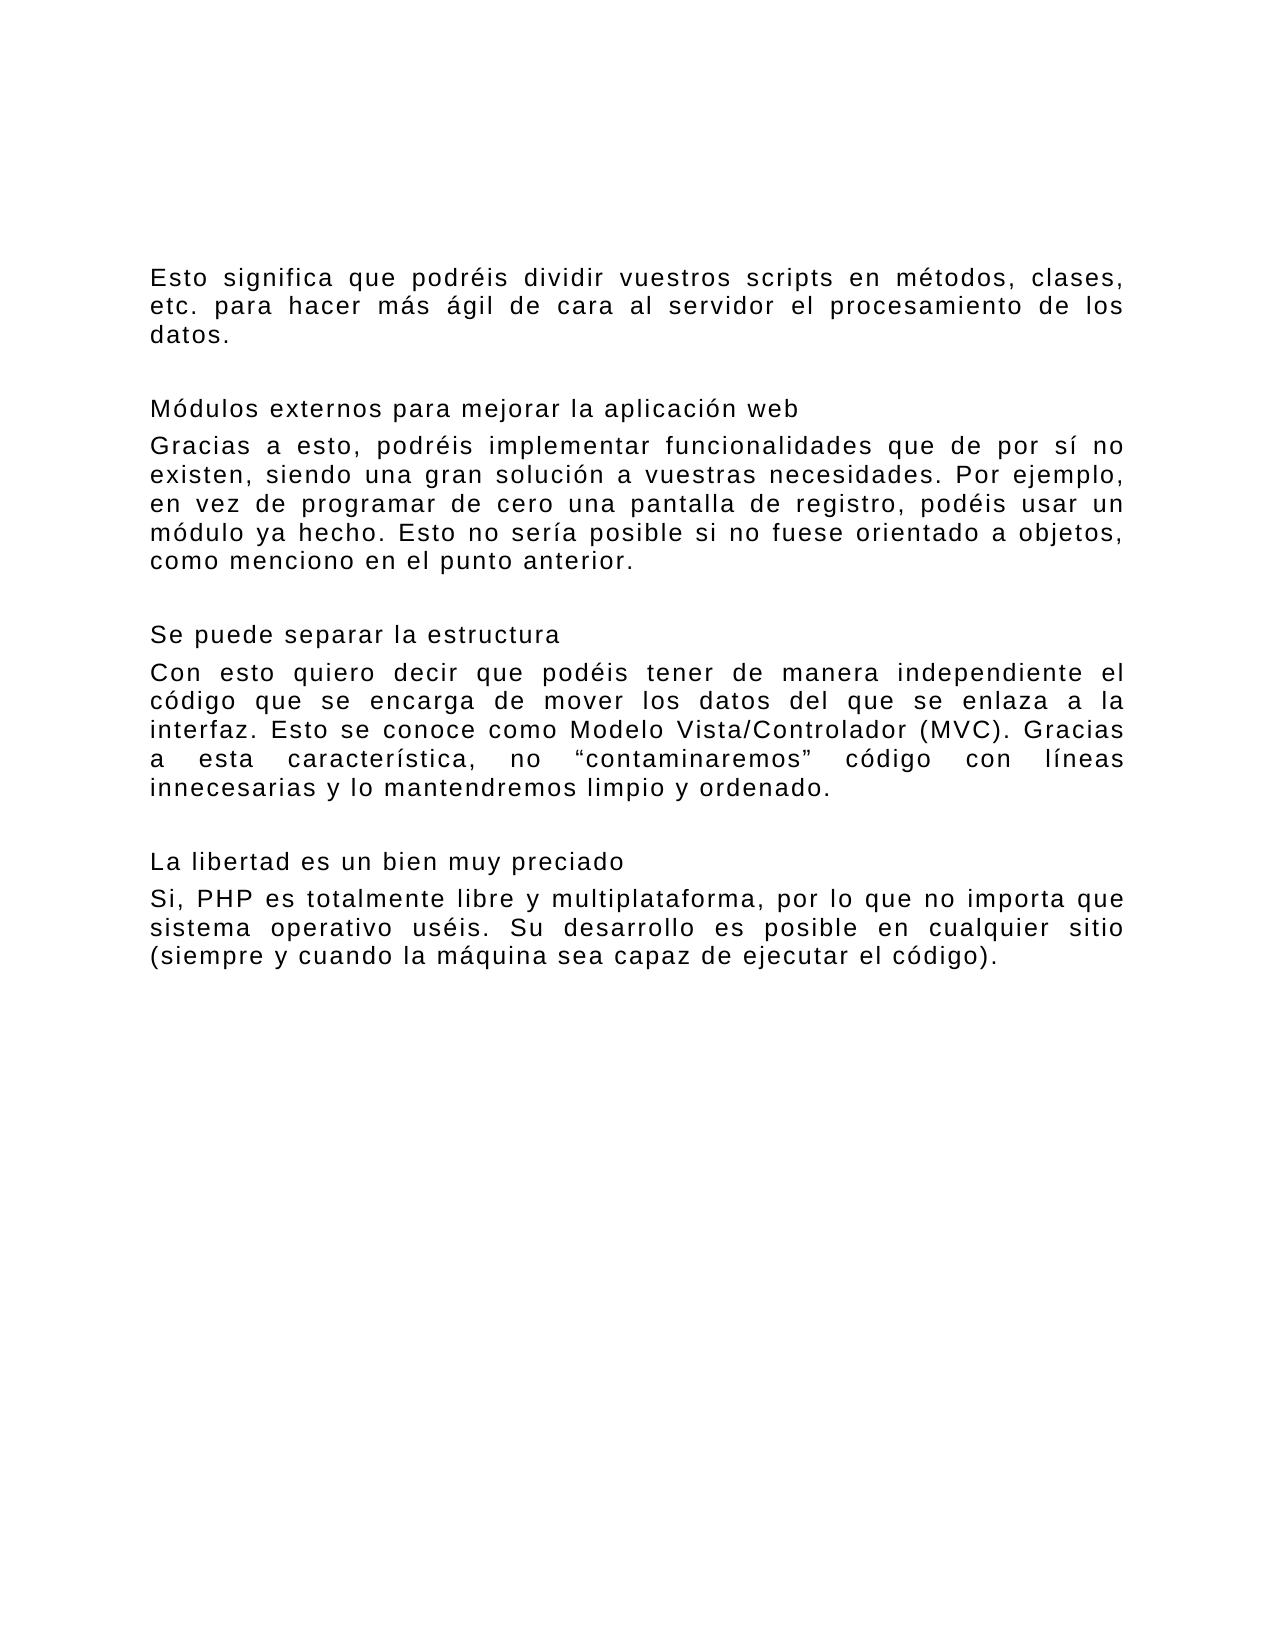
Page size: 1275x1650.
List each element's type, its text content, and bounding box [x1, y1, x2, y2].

text Módulos externos para mejorar la aplicación web [150, 394, 1125, 423]
text Gracias a esto, podréis implementar funcionalidades que de por sí no existen, siendo una gran solución a vuestras necesidades. Por ejemplo, en vez de programar de cero una pantalla de registro, podéis usar un módulo ya hecho. Esto no sería posible si no fuese orientado a objetos, como menciono en el punto anterior. [150, 431, 1125, 575]
text Se puede separar la estructura [150, 620, 1125, 649]
text Con esto quiero decir que podéis tener de manera independiente el código que se encarga de mover los datos del que se enlaza a la interfaz. Esto se conoce como Modelo Vista/Controlador (MVC). Gracias a esta característica, no “contaminaremos” código con líneas innecesarias y lo mantendremos limpio y ordenado. [150, 657, 1125, 801]
text La libertad es un bien muy preciado [150, 847, 1125, 875]
text Esto significa que podréis dividir vuestros scripts en métodos, clases, etc. para hacer más ágil de cara al servidor el procesamiento de los datos. [150, 262, 1125, 349]
text Si, PHP es totalmente libre y multiplataforma, por lo que no importa que sistema operativo uséis. Su desarrollo es posible en cualquier sitio (siempre y cuando la máquina sea capaz de ejecutar el código). [150, 884, 1125, 970]
